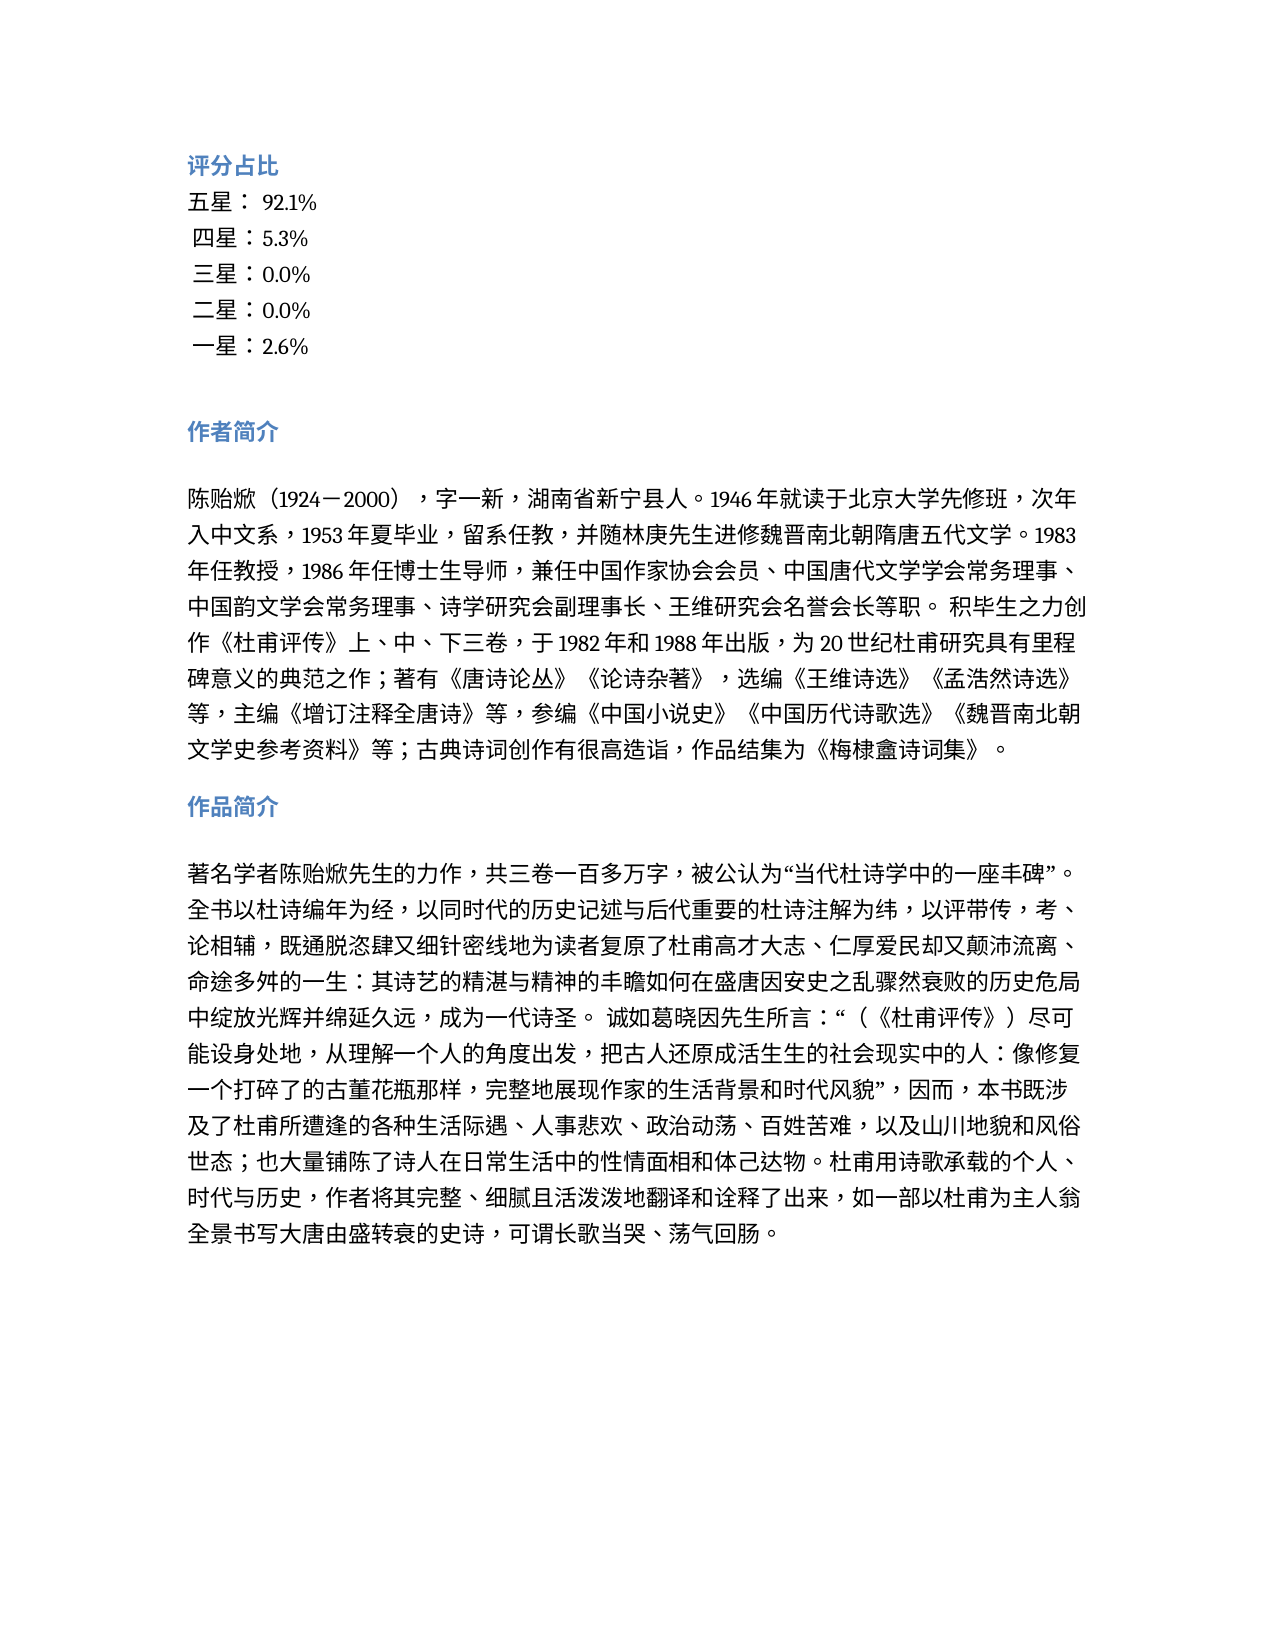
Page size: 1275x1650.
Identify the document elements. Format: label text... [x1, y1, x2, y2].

text 五星： 92.1% 四星： 5.3% 三星： 0.0% 二星： 0.0% 一星： 2.6% [187, 186, 1087, 391]
subtitle 作品简介 [187, 791, 1087, 822]
text 陈贻焮（1924－2000），字一新，湖南省新宁县人。1946年就读于北京大学先修班，次年入中文系，1953年夏毕业，留系任教，并随林庚先生进修魏晋南北朝隋唐五代文学。1983年任教授，1986年任博士生导师，兼任中国作家协会会员、中国唐代文学学会常务理事、中国韵文学会常务理事、诗学研究会副理事长、王维研究会名誉会长等职。 积毕生之力创作《杜甫评传》上、中、下三卷，于1982年和1988年出版，为20世纪杜甫研究具有里程碑意义的典范之作；著有《唐诗论丛》《论诗杂著》，选编《王维诗选》《孟浩然诗选》等，主编《增订注释全唐诗》等，参编《中国小说史》《中国历代诗歌选》《魏晋南北朝文学史参考资料》等；古典诗词创作有很高造诣，作品结集为《梅棣盦诗词集》。 [187, 452, 1087, 766]
subtitle 评分占比 [187, 150, 1087, 181]
text 著名学者陈贻焮先生的力作，共三卷一百多万字，被公认为“当代杜诗学中的一座丰碑”。全书以杜诗编年为经，以同时代的历史记述与后代重要的杜诗注解为纬，以评带传，考、论相辅，既通脱恣肆又细针密线地为读者复原了杜甫高才大志、仁厚爱民却又颠沛流离、命途多舛的一生：其诗艺的精湛与精神的丰瞻如何在盛唐因安史之乱骤然衰败的历史危局中绽放光辉并绵延久远，成为一代诗圣。 诚如葛晓因先生所言：“（《杜甫评传》）尽可能设身处地，从理解一个人的角度出发，把古人还原成活生生的社会现实中的人：像修复一个打碎了的古董花瓶那样，完整地展现作家的生活背景和时代风貌”，因而，本书既涉及了杜甫所遭逢的各种生活际遇、人事悲欢、政治动荡、百姓苦难，以及山川地貌和风俗世态；也大量铺陈了诗人在日常生活中的性情面相和体己达物。杜甫用诗歌承载的个人、时代与历史，作者将其完整、细腻且活泼泼地翻译和诠释了出来，如一部以杜甫为主人翁全景书写大唐由盛转衰的史诗，可谓长歌当哭、荡气回肠。 [187, 827, 1087, 1249]
subtitle 作者简介 [187, 416, 1087, 447]
